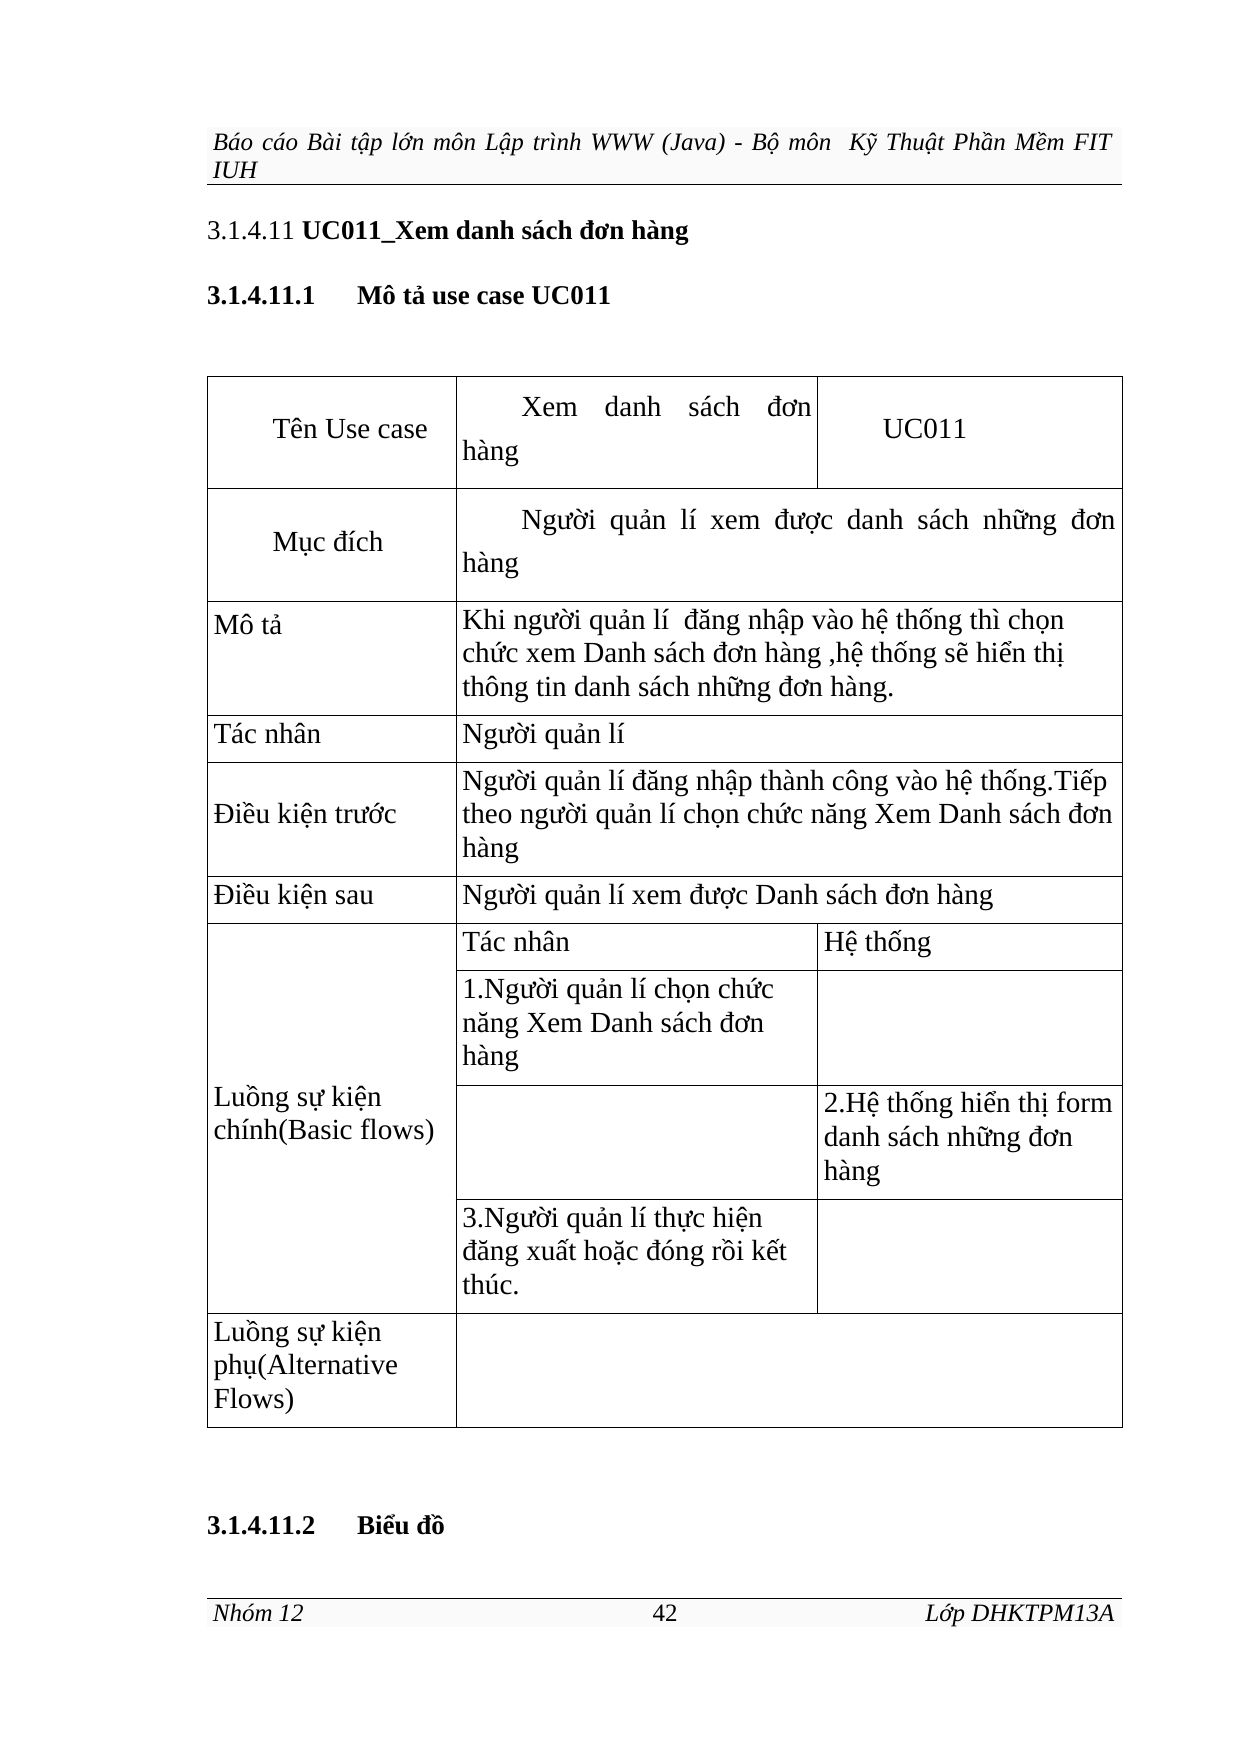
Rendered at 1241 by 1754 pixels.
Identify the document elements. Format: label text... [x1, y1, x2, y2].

table_cell Tác nhân [208, 716, 456, 762]
table_cell Người quản lí xem được danh sách những đơn hàng [457, 489, 1122, 601]
table_cell Luồng sự kiện chính(Basic flows) [208, 924, 456, 1313]
table_cell Hệ thống [818, 924, 1122, 970]
table_cell Mô tả [208, 602, 456, 715]
table_cell 1.Người quản lí chọn chức năng Xem Danh sách đơn hàng [457, 971, 817, 1084]
table_header UC011 [818, 377, 1122, 488]
table_cell Điều kiện trước [208, 763, 456, 876]
table_cell [818, 971, 1122, 1084]
table_cell Người quản lí đăng nhập thành công vào hệ thống.Tiếp theo người quản lí chọn chức năng Xem Danh sách đơn hàng [457, 763, 1122, 876]
table_cell [457, 1086, 817, 1199]
table_cell 3.Người quản lí thực hiện đăng xuất hoặc đóng rồi kết thúc. [457, 1200, 817, 1313]
table_cell Khi người quản lí đăng nhập vào hệ thống thì chọn chức xem Danh sách đơn hàng ,hệ thống sẽ hiển thị thông tin danh sách những đơn hàng. [457, 602, 1122, 715]
table_cell Mục đích [208, 489, 456, 601]
table_cell [818, 1200, 1122, 1313]
subtitle Mô tả use case UC011 [207, 279, 1122, 311]
table_header Tên Use case [208, 377, 456, 488]
subtitle UC011_Xem danh sách đơn hàng [207, 214, 1122, 245]
table_cell Tác nhân [457, 924, 817, 970]
table_cell [457, 1314, 1122, 1427]
table_cell Người quản lí [457, 716, 1122, 762]
table_cell Người quản lí xem được Danh sách đơn hàng [457, 877, 1122, 923]
table_cell Điều kiện sau [208, 877, 456, 923]
table_cell Luồng sự kiện phụ(Alternative Flows) [208, 1314, 456, 1427]
table_cell 2.Hệ thống hiển thị form danh sách những đơn hàng [818, 1086, 1122, 1199]
subtitle Biểu đồ [207, 1509, 1122, 1540]
table_header Xem danh sách đơn hàng [457, 377, 817, 488]
